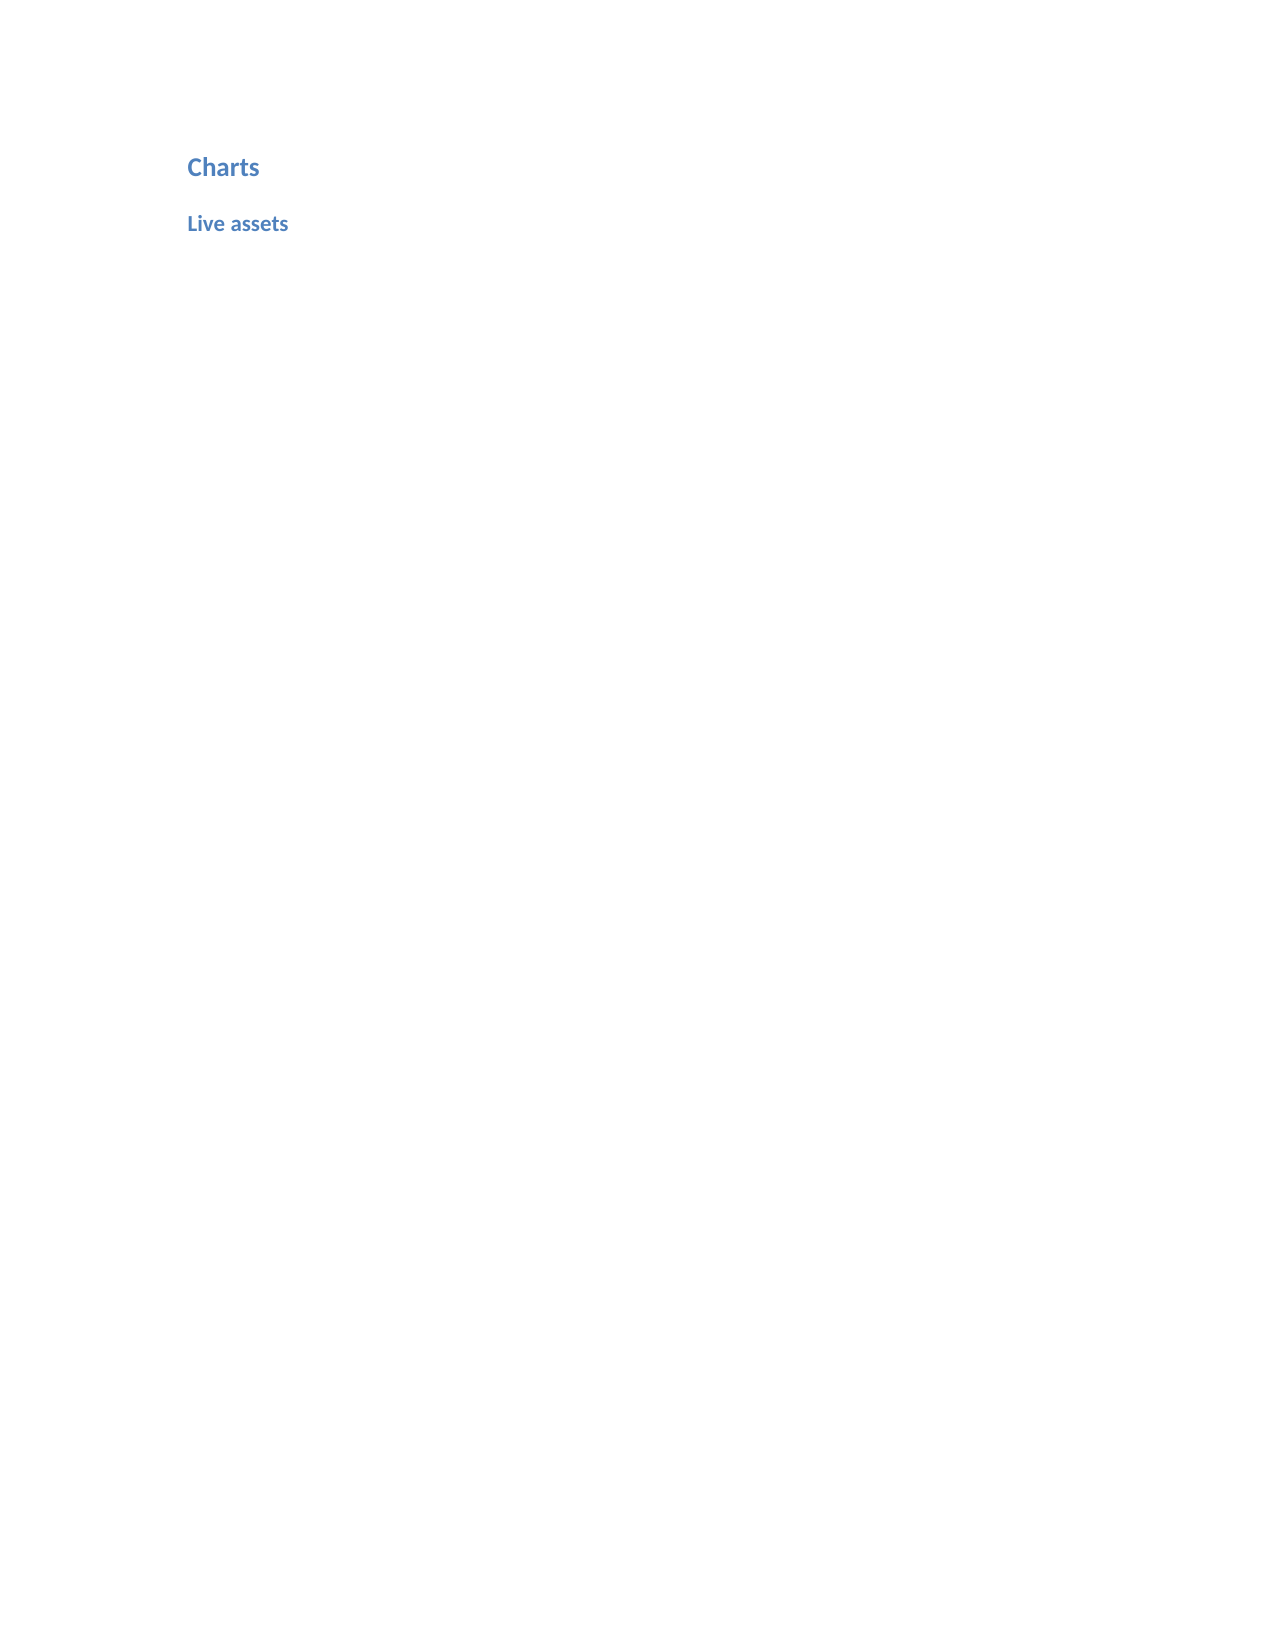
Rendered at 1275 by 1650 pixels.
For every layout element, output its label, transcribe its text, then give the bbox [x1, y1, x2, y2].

subtitle Live assets [187, 209, 1087, 237]
subtitle Charts [187, 150, 1087, 183]
